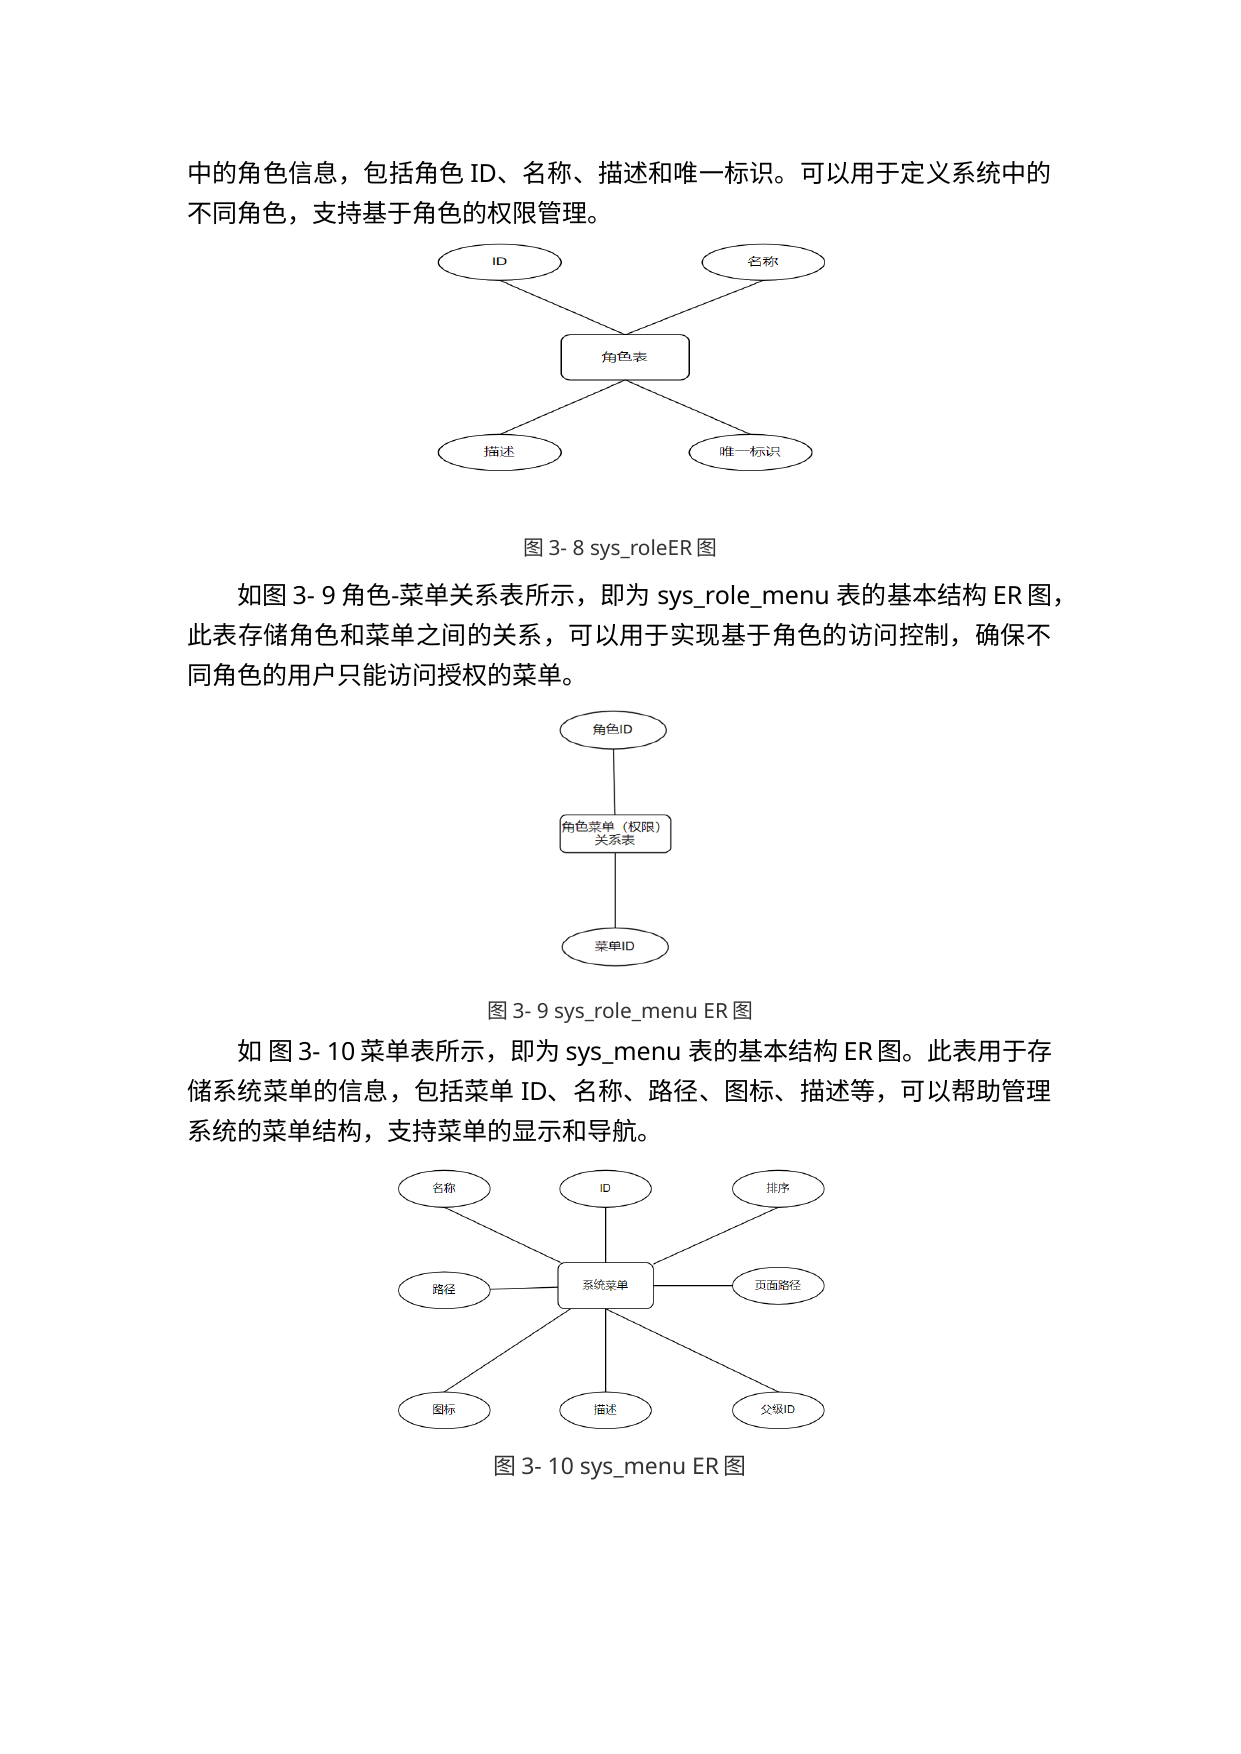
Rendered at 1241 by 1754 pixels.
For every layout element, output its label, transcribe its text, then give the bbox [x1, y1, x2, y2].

picture [409, 238, 832, 484]
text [187, 151, 1053, 232]
picture [519, 700, 741, 973]
picture [373, 1156, 867, 1436]
